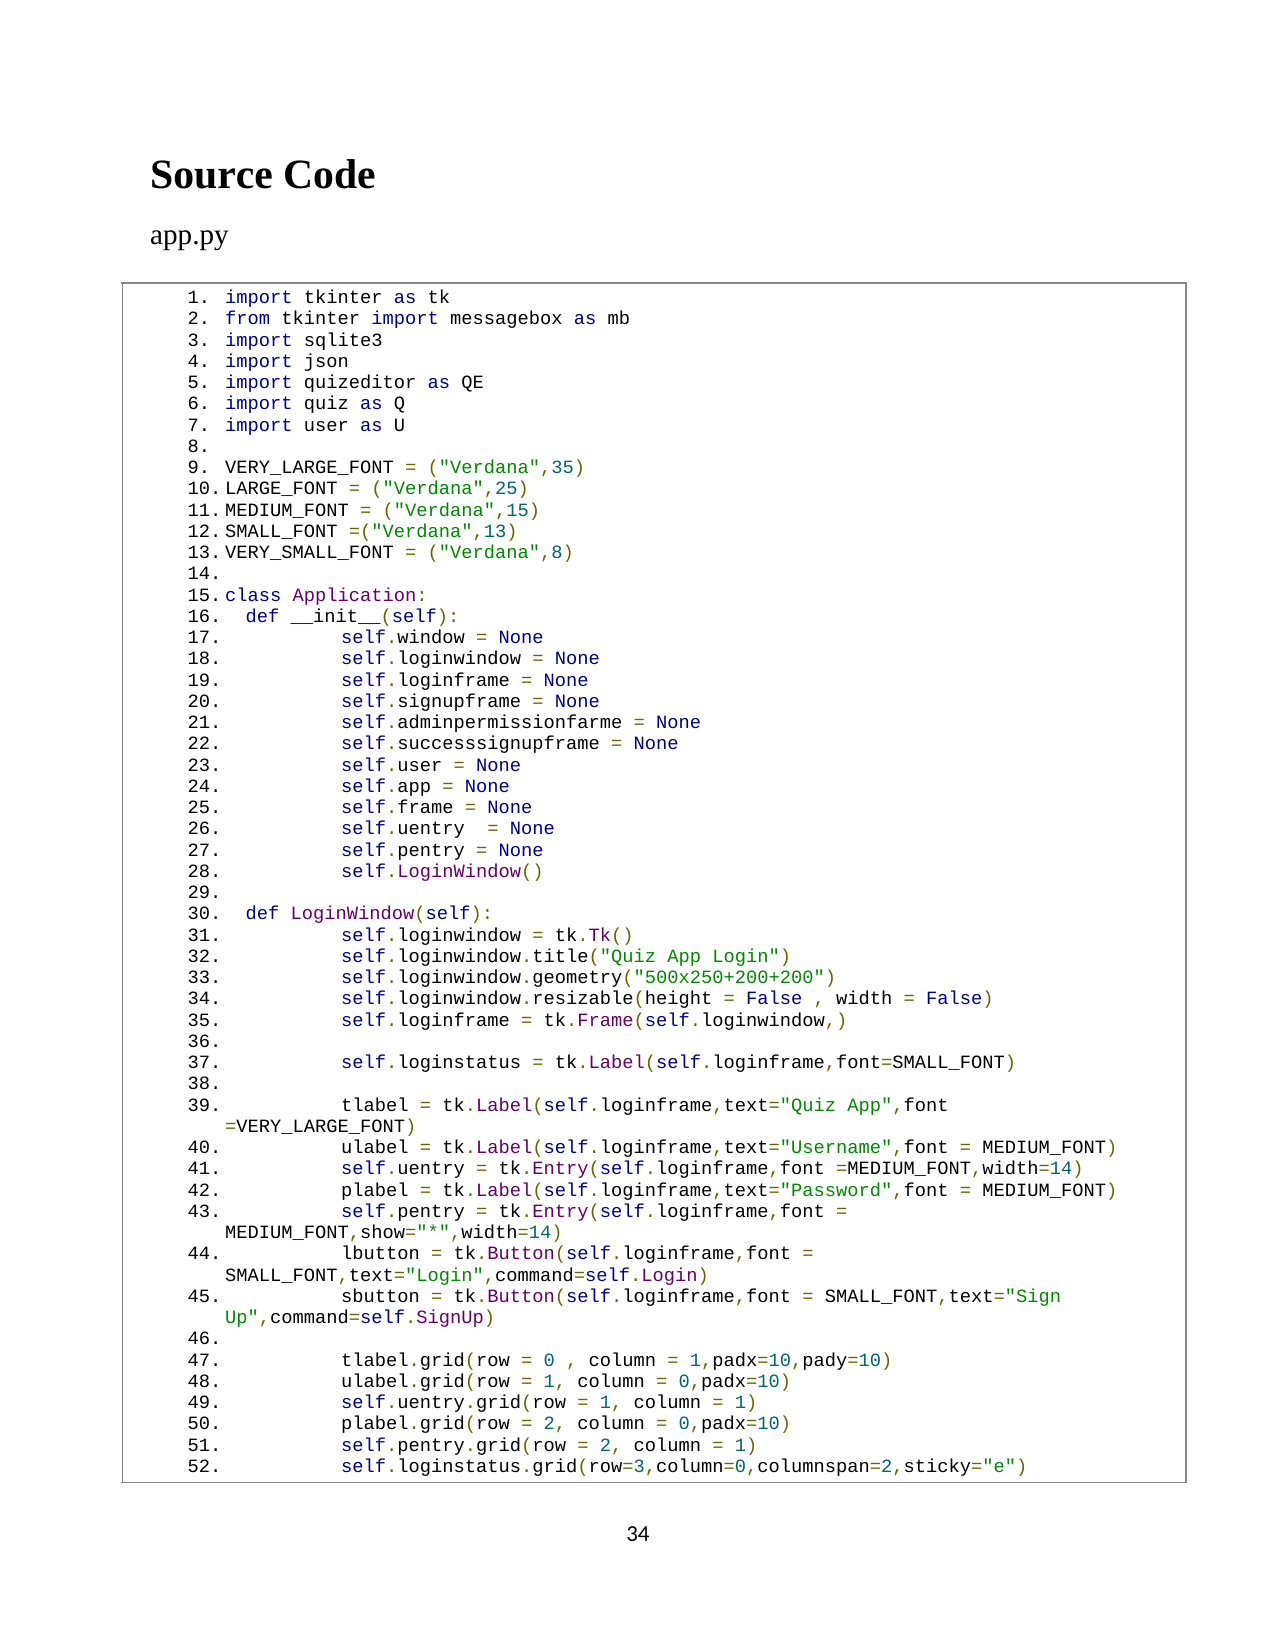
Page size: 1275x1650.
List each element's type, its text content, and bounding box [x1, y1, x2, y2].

list import quizeditor as QE [123, 367, 1185, 388]
list self.uentry.grid(row = 1, column = 1) [123, 1387, 1185, 1408]
list LARGE_FONT = ("Verdana",25) [123, 473, 1185, 494]
list sbutton = tk.Button(self.loginframe,font = SMALL_FONT,text="Sign Up",command=self.SignUp) [123, 1281, 1185, 1329]
list self.pentry = tk.Entry(self.loginframe,font = MEDIUM_FONT,show="*",width=14) [123, 1196, 1185, 1238]
list self.loginstatus.grid(row=3,column=0,columnspan=2,sticky="e") [123, 1451, 1185, 1482]
list MEDIUM_FONT = ("Verdana",15) [123, 494, 1185, 516]
list self.loginstatus = tk.Label(self.loginframe,font=SMALL_FONT) [123, 1047, 1185, 1074]
list self.frame = None [123, 792, 1185, 813]
list import user as U [123, 409, 1185, 437]
list self.loginwindow.title("Quiz App Login") [123, 941, 1185, 962]
list from tkinter import messagebox as mb [123, 303, 1185, 324]
list self.loginwindow.geometry("500x250+200+200") [123, 962, 1185, 983]
list self.uentry = None [123, 813, 1185, 834]
list self.loginframe = None [123, 664, 1185, 686]
list self.successsignupframe = None [123, 728, 1185, 749]
list import tkinter as tk [123, 284, 1185, 303]
list SMALL_FONT =("Verdana",13) [123, 516, 1185, 537]
list self.loginwindow = tk.Tk() [123, 919, 1185, 941]
list ulabel = tk.Label(self.loginframe,text="Username",font = MEDIUM_FONT) [123, 1132, 1185, 1153]
text Source Code [150, 150, 1125, 198]
list import json [123, 346, 1185, 367]
list self.app = None [123, 771, 1185, 792]
list def LoginWindow(self): [123, 898, 1185, 919]
list import sqlite3 [123, 324, 1185, 346]
list def __init__(self): [123, 601, 1185, 622]
text app.py [150, 217, 1125, 251]
list self.pentry = None [123, 834, 1185, 856]
list self.signupframe = None [123, 686, 1185, 707]
list lbutton = tk.Button(self.loginframe,font = SMALL_FONT,text="Login",command=self.Login) [123, 1238, 1185, 1281]
list self.uentry = tk.Entry(self.loginframe,font =MEDIUM_FONT,width=14) [123, 1153, 1185, 1174]
list tlabel = tk.Label(self.loginframe,text="Quiz App",font =VERY_LARGE_FONT) [123, 1089, 1185, 1132]
list self.loginwindow = None [123, 643, 1185, 664]
list self.user = None [123, 749, 1185, 771]
list import quiz as Q [123, 388, 1185, 409]
list self.LoginWindow() [123, 856, 1185, 883]
list ulabel.grid(row = 1, column = 0,padx=10) [123, 1366, 1185, 1387]
list VERY_LARGE_FONT = ("Verdana",35) [123, 452, 1185, 473]
list self.adminpermissionfarme = None [123, 707, 1185, 728]
list class Application: [123, 579, 1185, 601]
list plabel.grid(row = 2, column = 0,padx=10) [123, 1408, 1185, 1429]
list self.loginwindow.resizable(height = False , width = False) [123, 983, 1185, 1004]
list tlabel.grid(row = 0 , column = 1,padx=10,pady=10) [123, 1344, 1185, 1366]
list self.window = None [123, 622, 1185, 643]
list self.pentry.grid(row = 2, column = 1) [123, 1429, 1185, 1451]
list self.loginframe = tk.Frame(self.loginwindow,) [123, 1004, 1185, 1032]
list VERY_SMALL_FONT = ("Verdana",8) [123, 537, 1185, 564]
list plabel = tk.Label(self.loginframe,text="Password",font = MEDIUM_FONT) [123, 1174, 1185, 1196]
